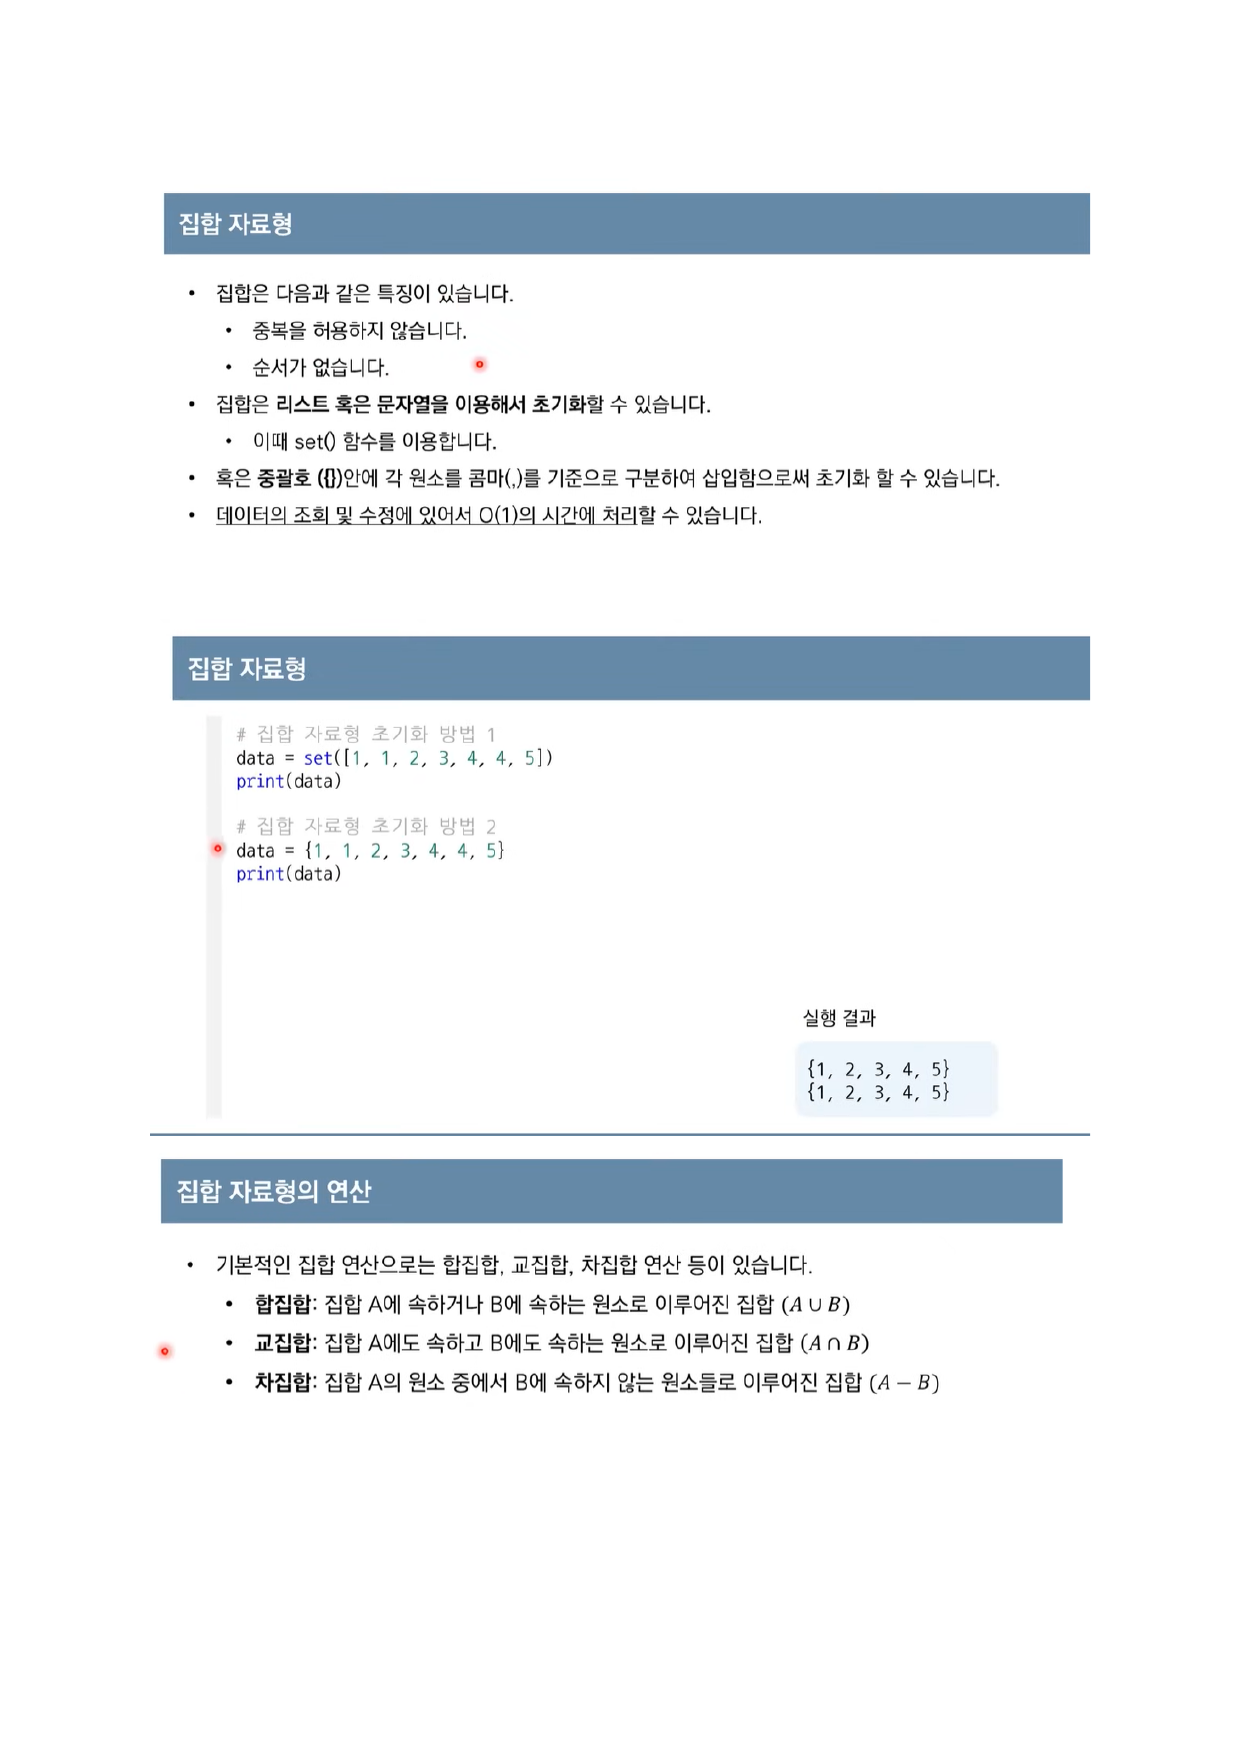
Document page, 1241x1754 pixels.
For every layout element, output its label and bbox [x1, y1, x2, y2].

picture [150, 1152, 1063, 1497]
picture [150, 177, 1091, 603]
picture [150, 619, 1091, 1136]
